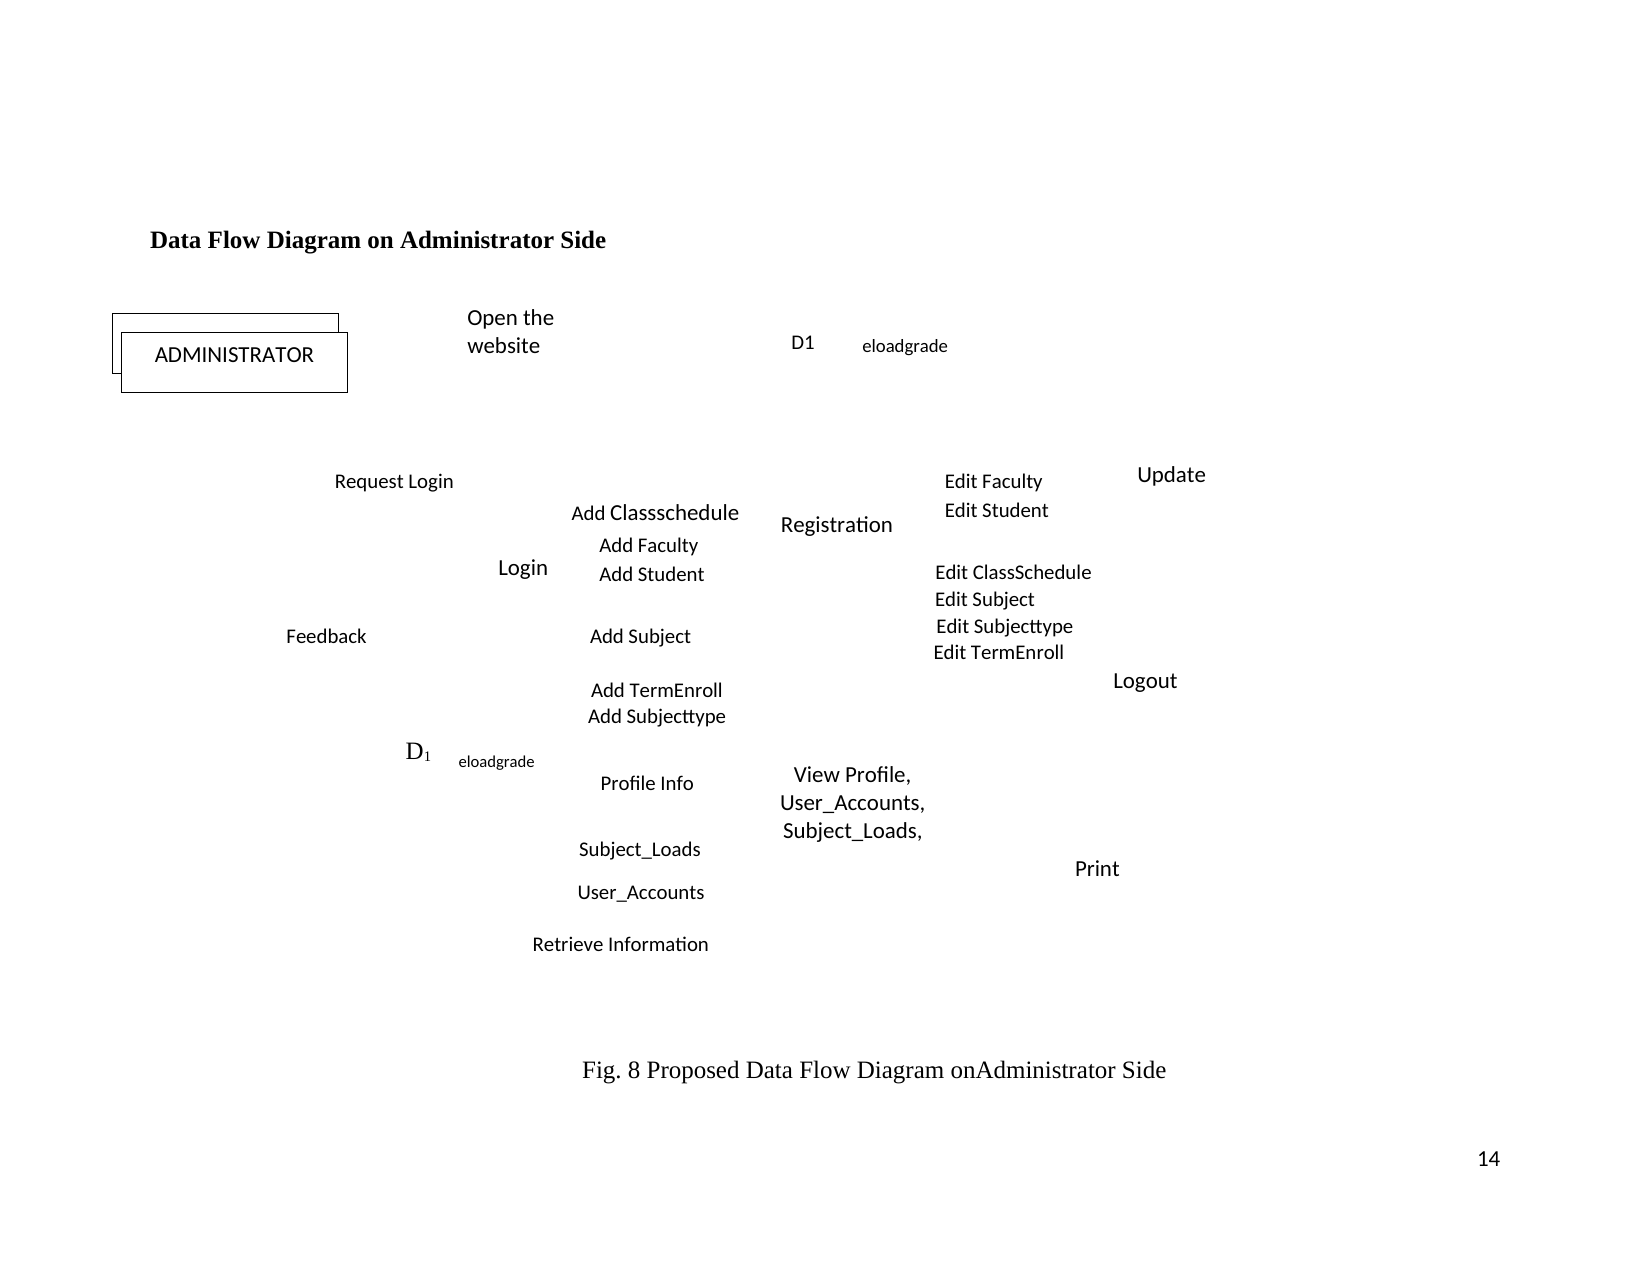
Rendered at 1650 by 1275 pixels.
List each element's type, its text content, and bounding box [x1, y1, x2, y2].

text D1 [150, 736, 1500, 765]
text Data Flow Diagram on Administrator Side [150, 225, 1500, 254]
text Fig. 8 Proposed Data Flow Diagram onAdministrator Side [150, 1055, 1500, 1084]
